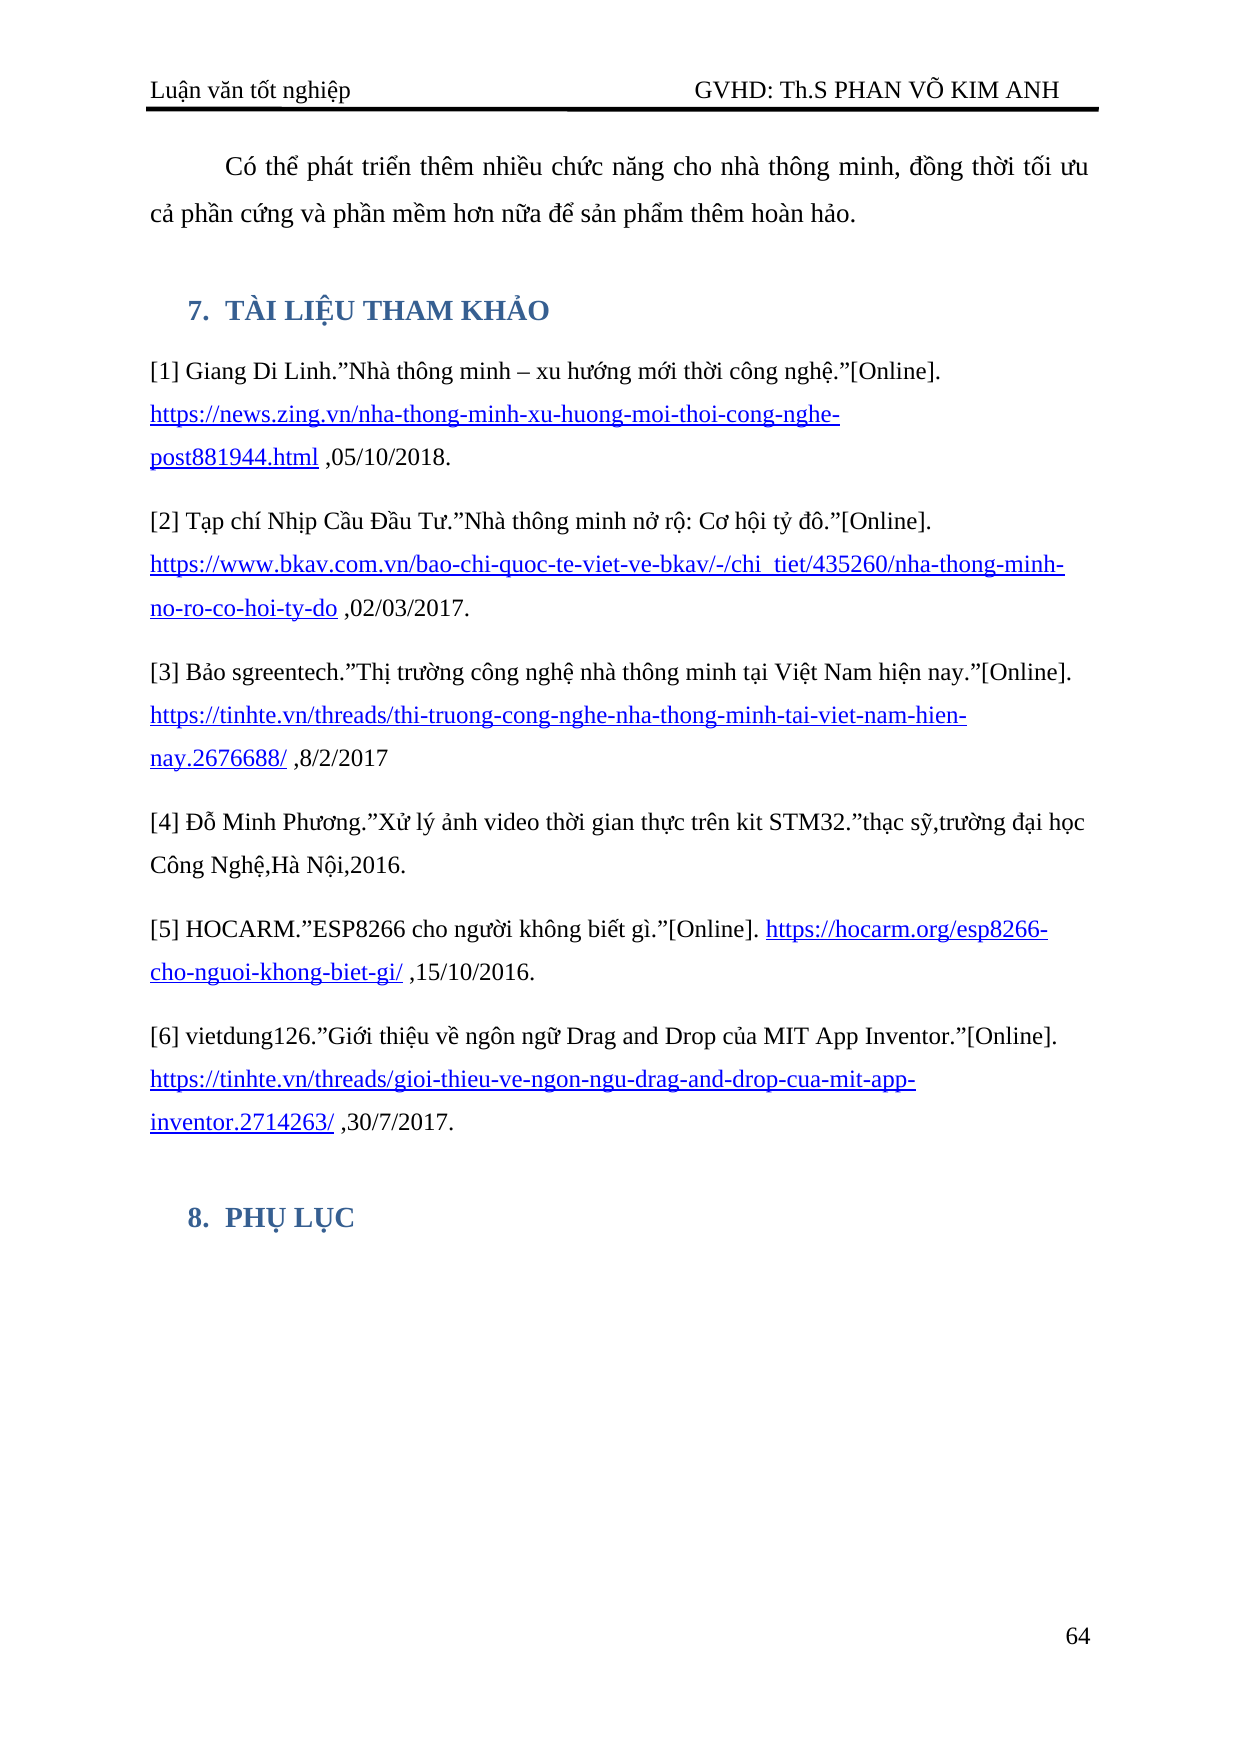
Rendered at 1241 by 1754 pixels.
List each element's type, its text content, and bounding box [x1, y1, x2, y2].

text [2] Tạp chí Nhịp Cầu Đầu Tư.”Nhà thông minh nở rộ: Cơ hội tỷ đô.”[Online]. https://www.bkav.com.vn/bao-chi-quoc-te-viet-ve-bkav/-/chi_tiet/435260/nha-thong-minh-no-ro-co-hoi-ty-do ,02/03/2017. [150, 506, 1090, 621]
subtitle TÀI LIỆU THAM KHẢO [187, 293, 1090, 327]
text [6] vietdung126.”Giới thiệu về ngôn ngữ Drag and Drop của MIT App Inventor.”[Online]. https://tinhte.vn/threads/gioi-thieu-ve-ngon-ngu-drag-and-drop-cua-mit-app-inventor.2714263/ ,30/7/2017. [150, 1021, 1090, 1136]
text [3] Bảo sgreentech.”Thị trường công nghệ nhà thông minh tại Việt Nam hiện nay.”[Online]. https://tinhte.vn/threads/thi-truong-cong-nghe-nha-thong-minh-tai-viet-nam-hien-nay.2676688/ ,8/2/2017 [150, 657, 1090, 772]
text [4] Đỗ Minh Phương.”Xử lý ảnh video thời gian thực trên kit STM32.”thạc sỹ,trường đại học Công Nghệ,Hà Nội,2016. [150, 807, 1090, 879]
text [1] Giang Di Linh.”Nhà thông minh – xu hướng mới thời công nghệ.”[Online]. https://news.zing.vn/nha-thong-minh-xu-huong-moi-thoi-cong-nghe-post881944.html ,05/10/2018. [150, 356, 1090, 471]
subtitle PHỤ LỤC [187, 1200, 1090, 1234]
text Có thể phát triển thêm nhiều chức năng cho nhà thông minh, đồng thời tối ưu cả phần cứng và phần mềm hơn nữa để sản phẩm thêm hoàn hảo. [150, 150, 1090, 228]
text [5] HOCARM.”ESP8266 cho người không biết gì.”[Online]. https://hocarm.org/esp8266-cho-nguoi-khong-biet-gi/ ,15/10/2016. [150, 914, 1090, 986]
